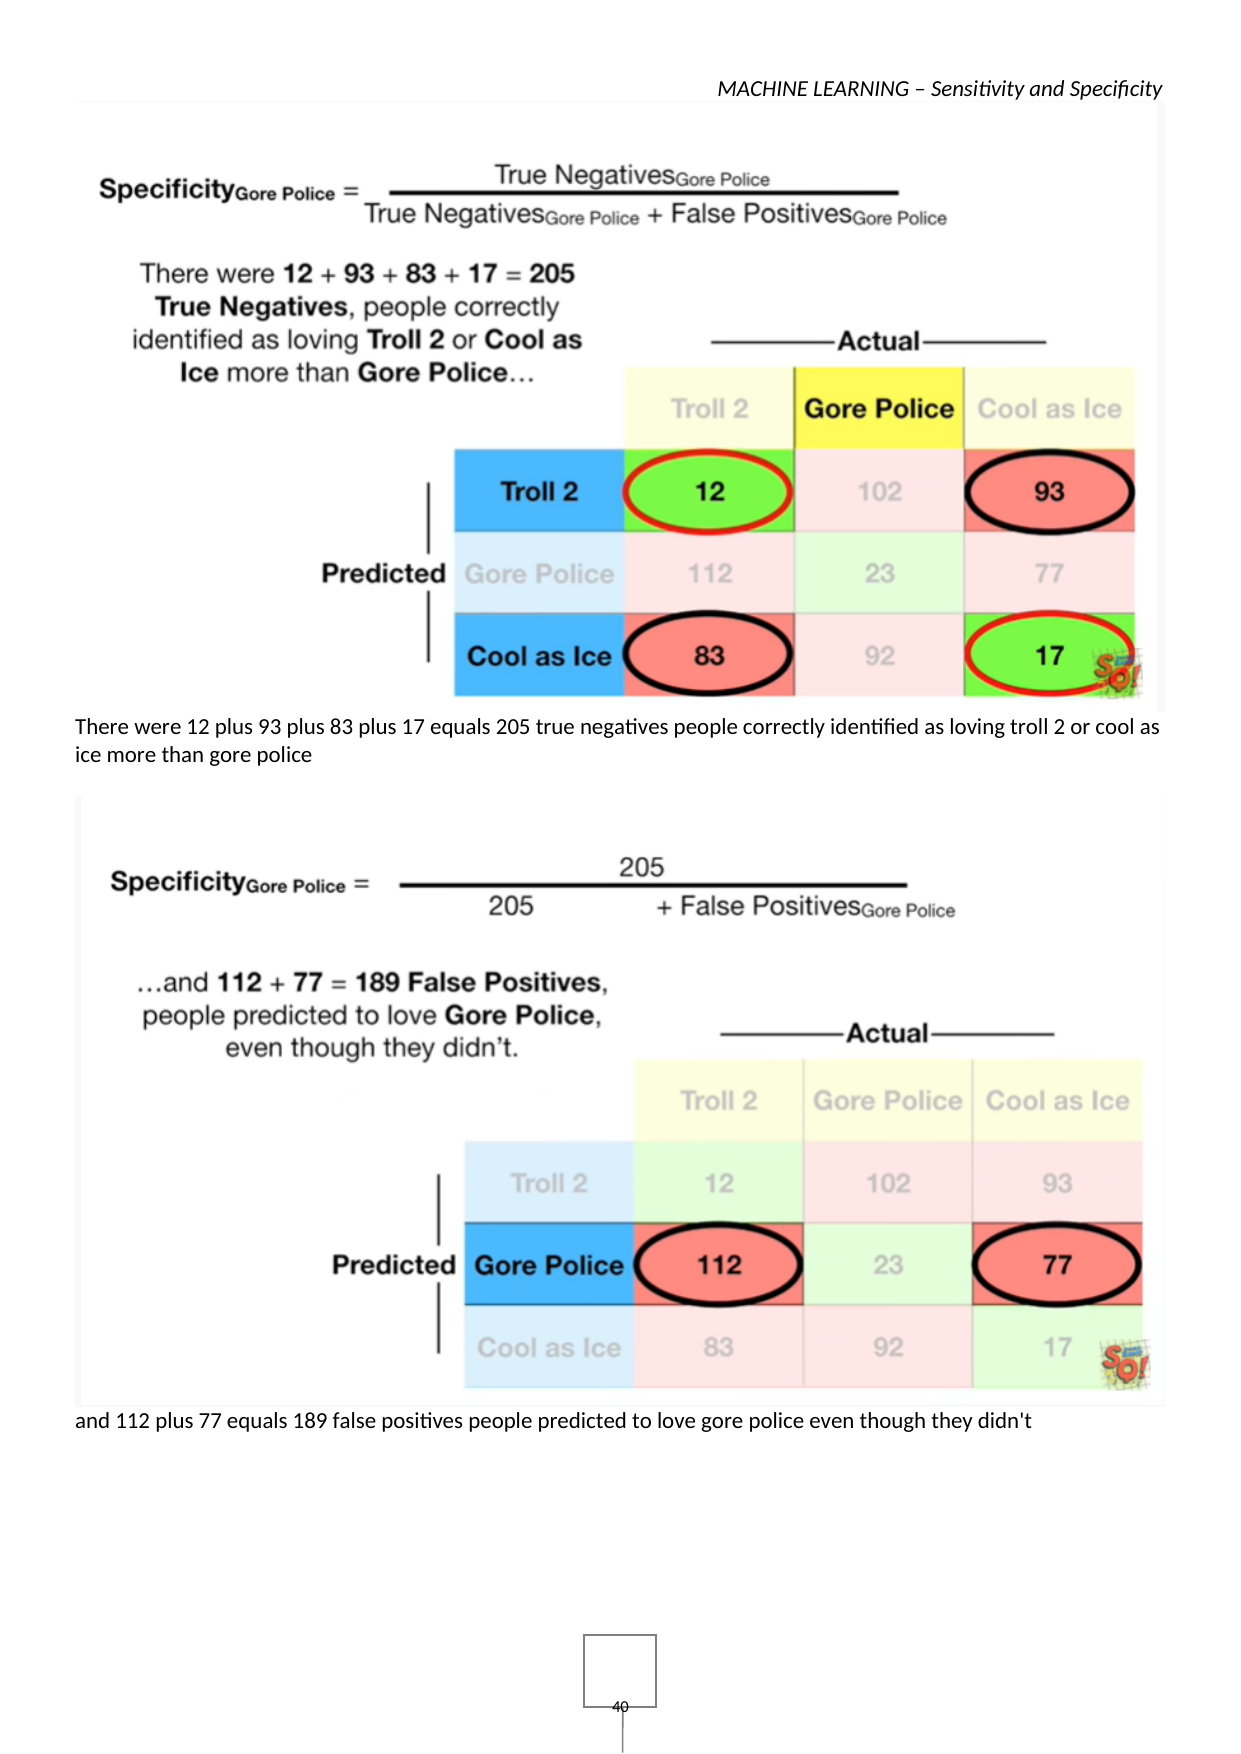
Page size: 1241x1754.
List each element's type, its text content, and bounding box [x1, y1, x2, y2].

picture [75, 101, 1166, 712]
text There were 12 plus 93 plus 83 plus 17 equals 205 true negatives people correctly identified as loving troll 2 or cool as ice more than gore police [75, 712, 1165, 768]
picture [75, 796, 1166, 1407]
text and 112 plus 77 equals 189 false positives people predicted to love gore police even though they didn't [75, 1407, 1165, 1434]
